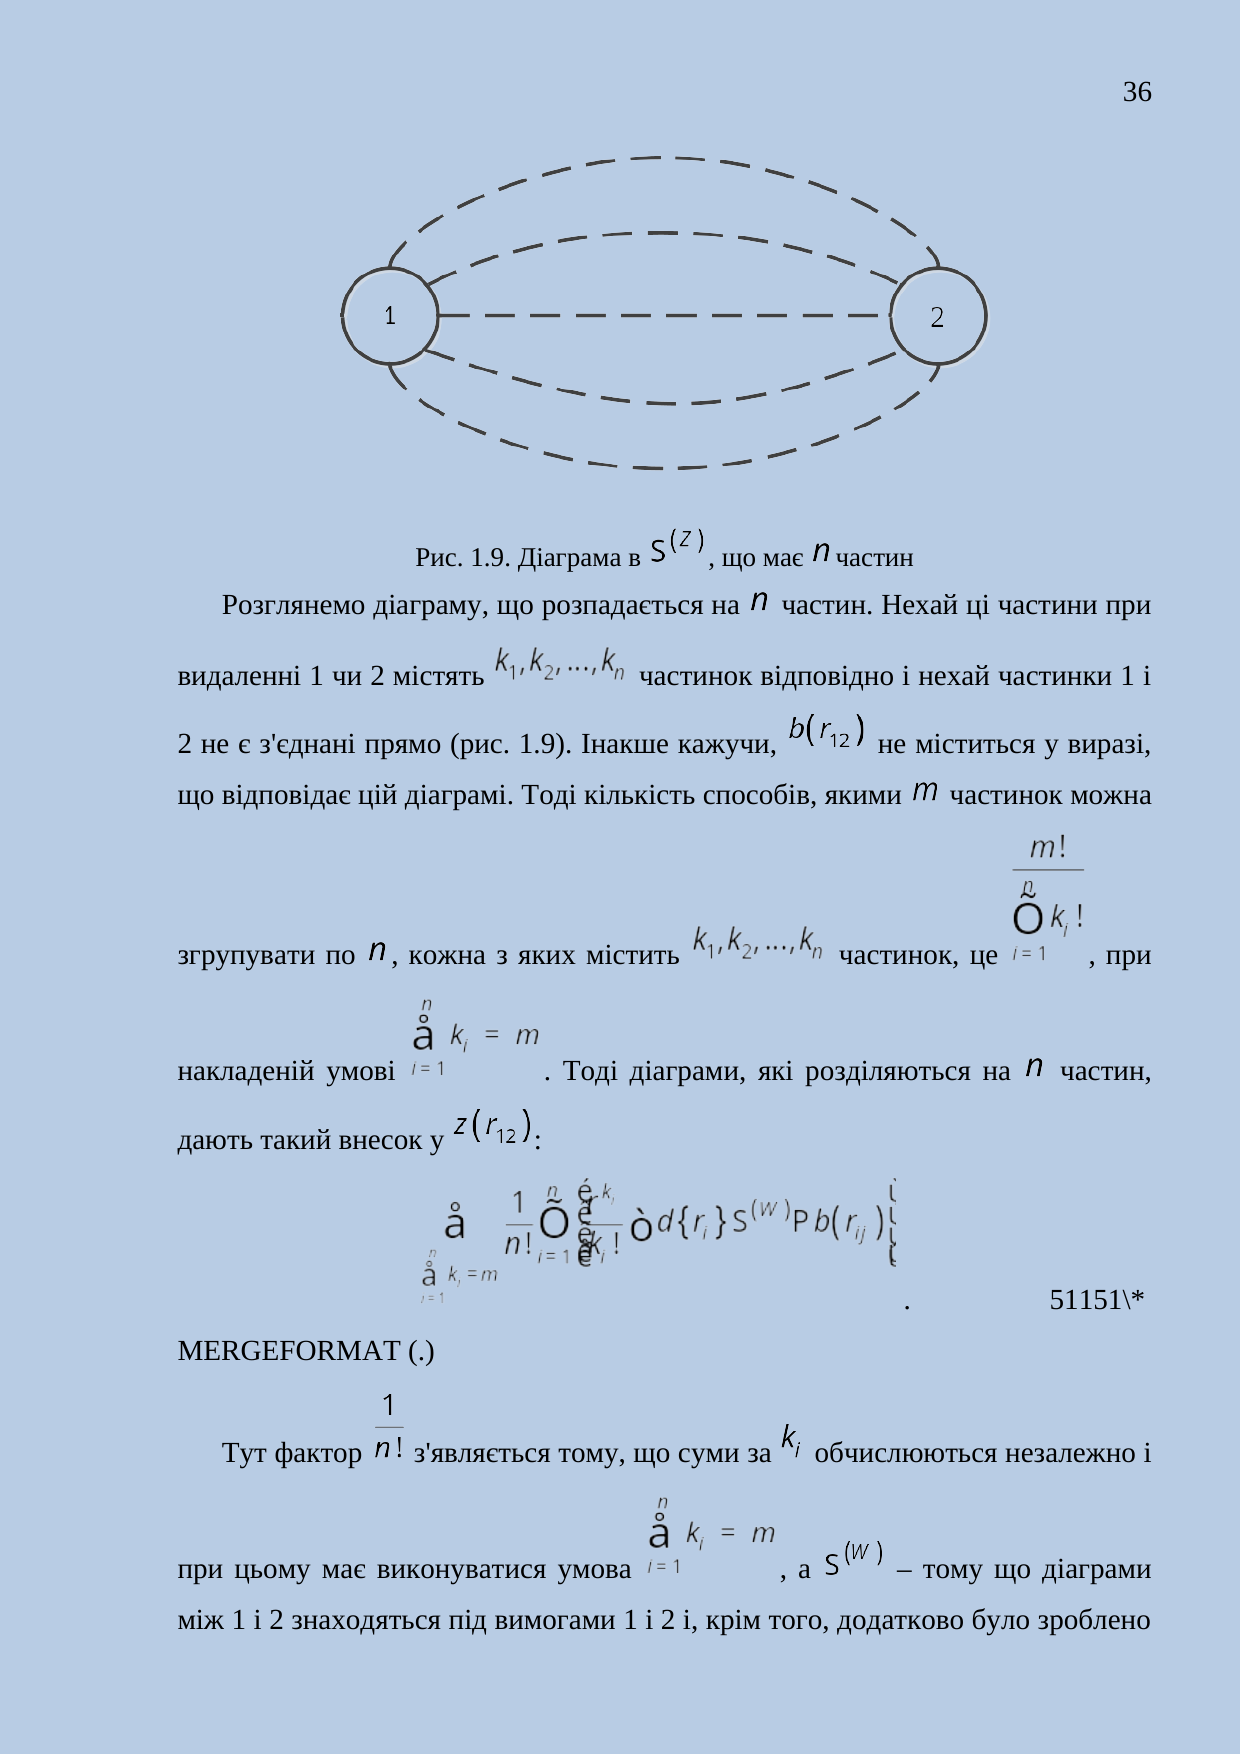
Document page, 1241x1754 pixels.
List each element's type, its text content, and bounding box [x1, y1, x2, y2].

text Розглянемо діаграму, що розпадається на частин. Нехай ці частини при видаленні 1 чи 2 містять частинок відповідно і нехай частинки 1 і 2 не є з'єднані прямо (рис. 1.9). Інакше кажучи, не міститься у виразі, що відповідає цій діаграмі. Тоді кількість способів, якими частинок можна згрупувати по , кожна з яких містить частинок, це , при накладеній умові . Тоді діаграми, які розділяються на частин, дають такий внесок у : [177, 587, 1152, 1156]
text . [177, 1172, 1152, 1366]
text Рис. 1.9. Діаграма в , що має частин [177, 522, 1152, 572]
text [177, 1383, 1152, 1636]
